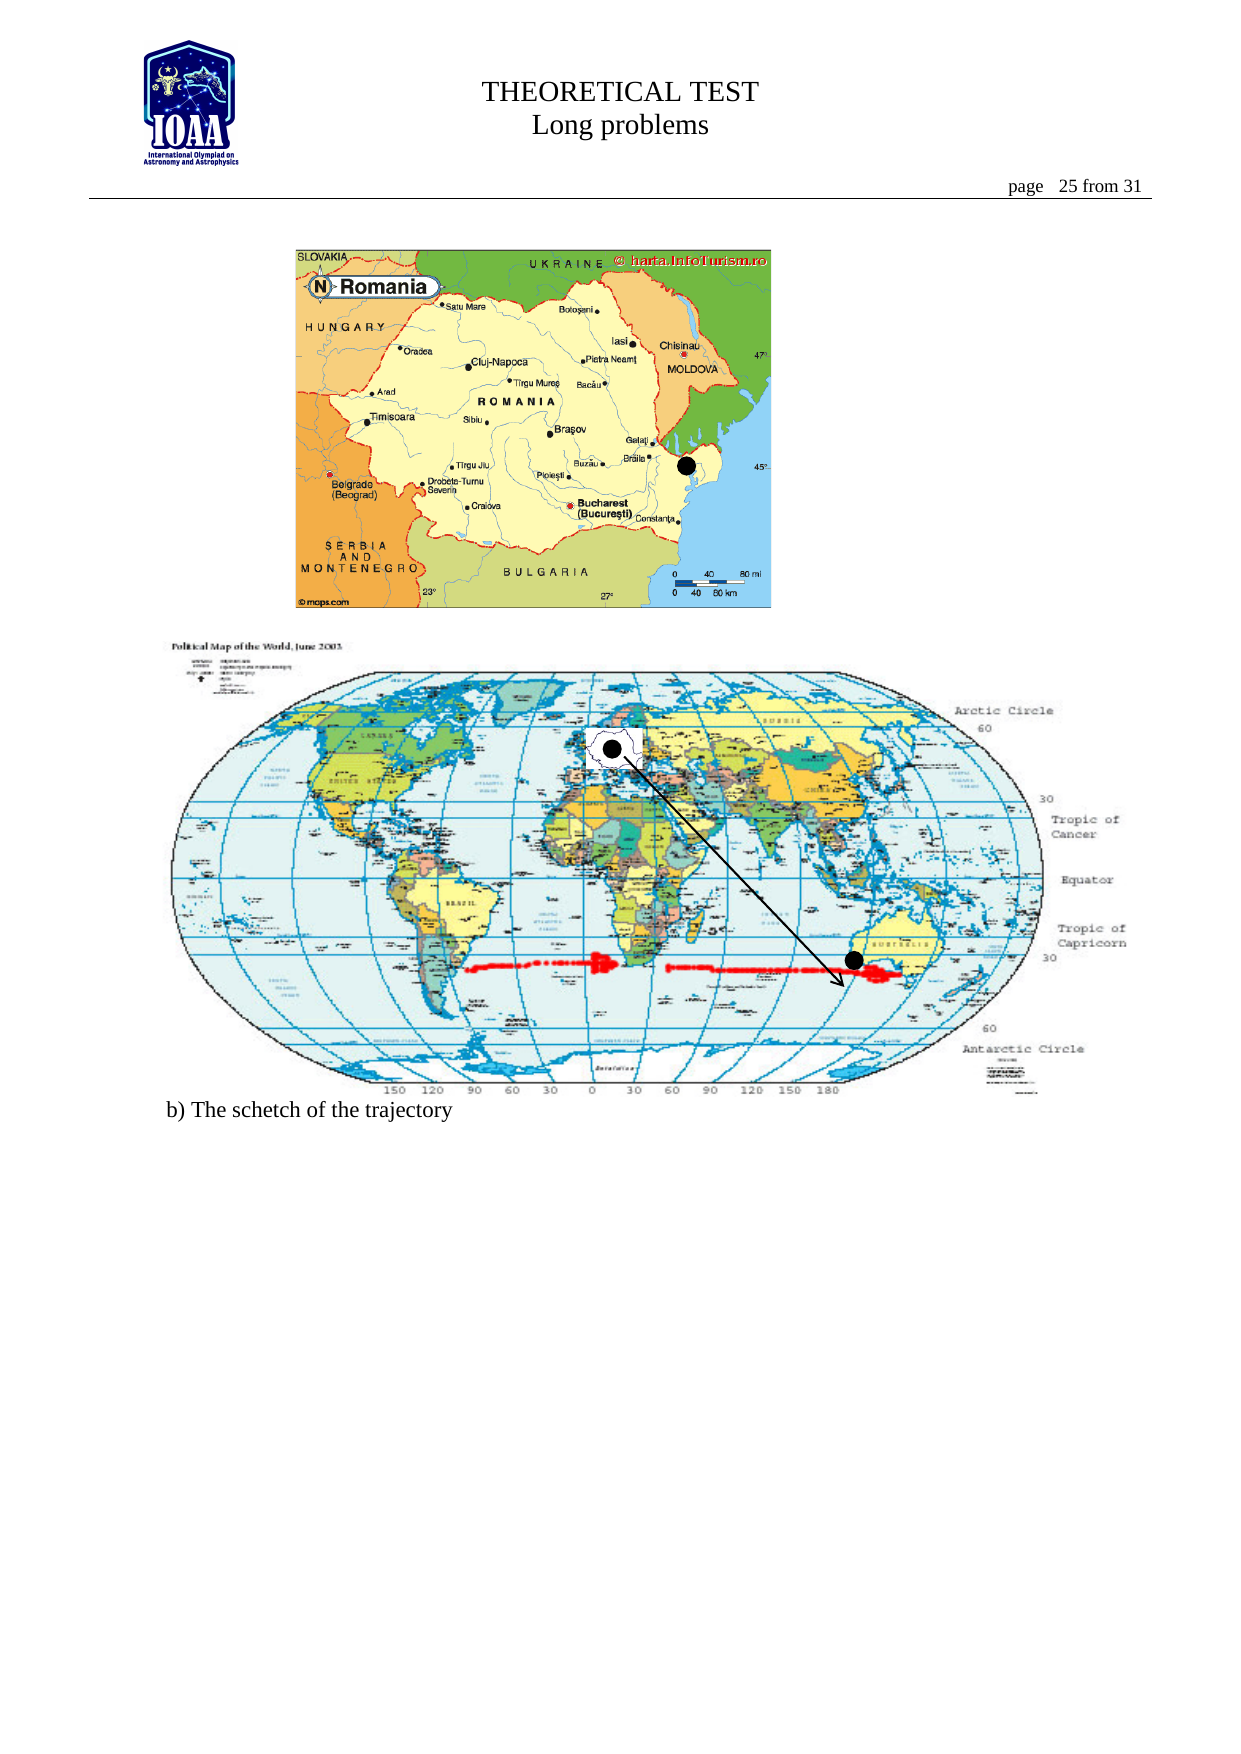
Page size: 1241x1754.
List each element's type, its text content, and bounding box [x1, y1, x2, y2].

picture [143, 40, 239, 166]
picture [295, 249, 772, 608]
picture [138, 641, 1139, 1097]
